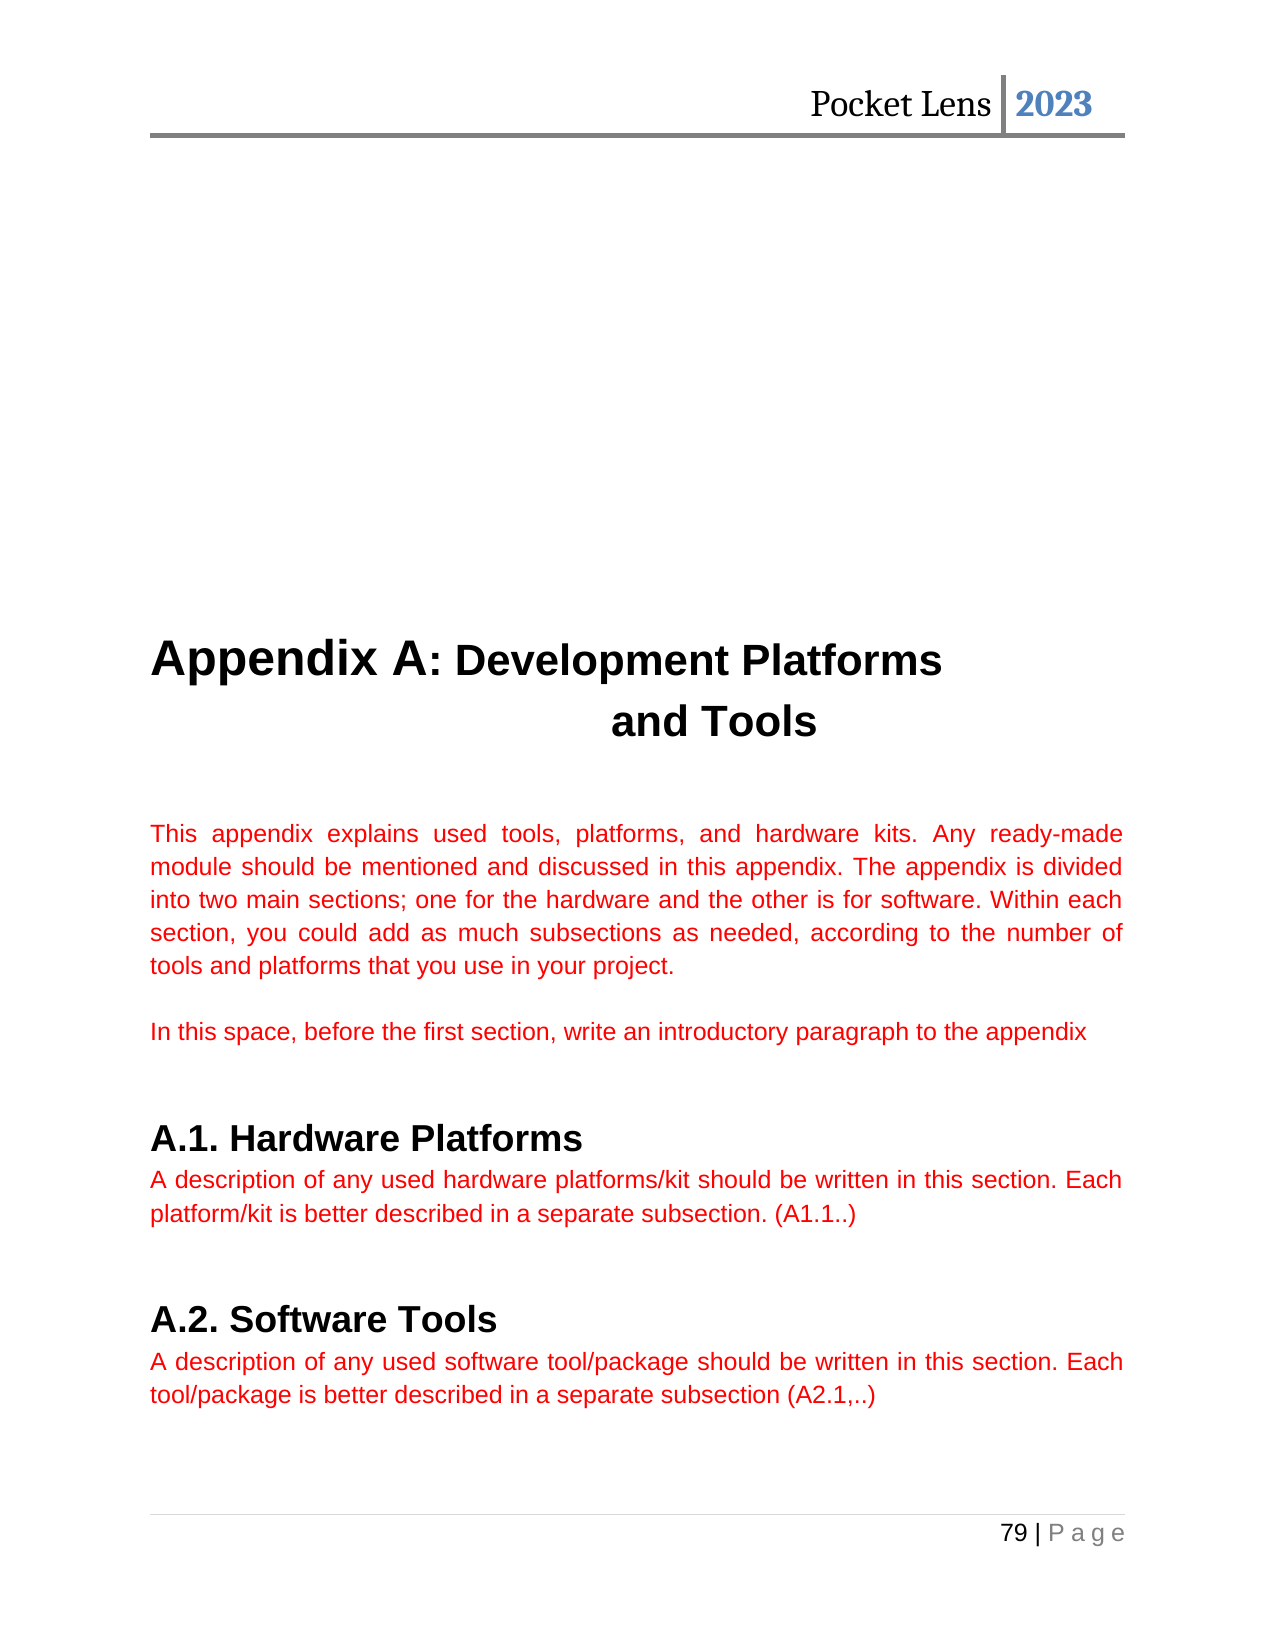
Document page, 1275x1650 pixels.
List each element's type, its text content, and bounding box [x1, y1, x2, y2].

text and Tools [150, 695, 1125, 745]
text A.1. Hardware Platforms [150, 1116, 1125, 1159]
text Appendix A: Development Platforms [150, 629, 1125, 686]
text A description of any used hardware platforms/kit should be written in this section. Each platform/kit is better described in a separate subsection. (A1.1..) [150, 1166, 1125, 1227]
text A.2. Software Tools [150, 1298, 1125, 1341]
text A description of any used software tool/package should be written in this section. Each tool/package is better described in a separate subsection (A2.1,..) [150, 1347, 1125, 1409]
text In this space, before the first section, write an introductory paragraph to the appendix [150, 1017, 1125, 1046]
text This appendix explains used tools, platforms, and hardware kits. Any ready-made module should be mentioned and discussed in this appendix. The appendix is divided into two main sections; one for the hardware and the other is for software. Within each section, you could add as much subsections as needed, according to the number of tools and platforms that you use in your project. [150, 819, 1125, 979]
